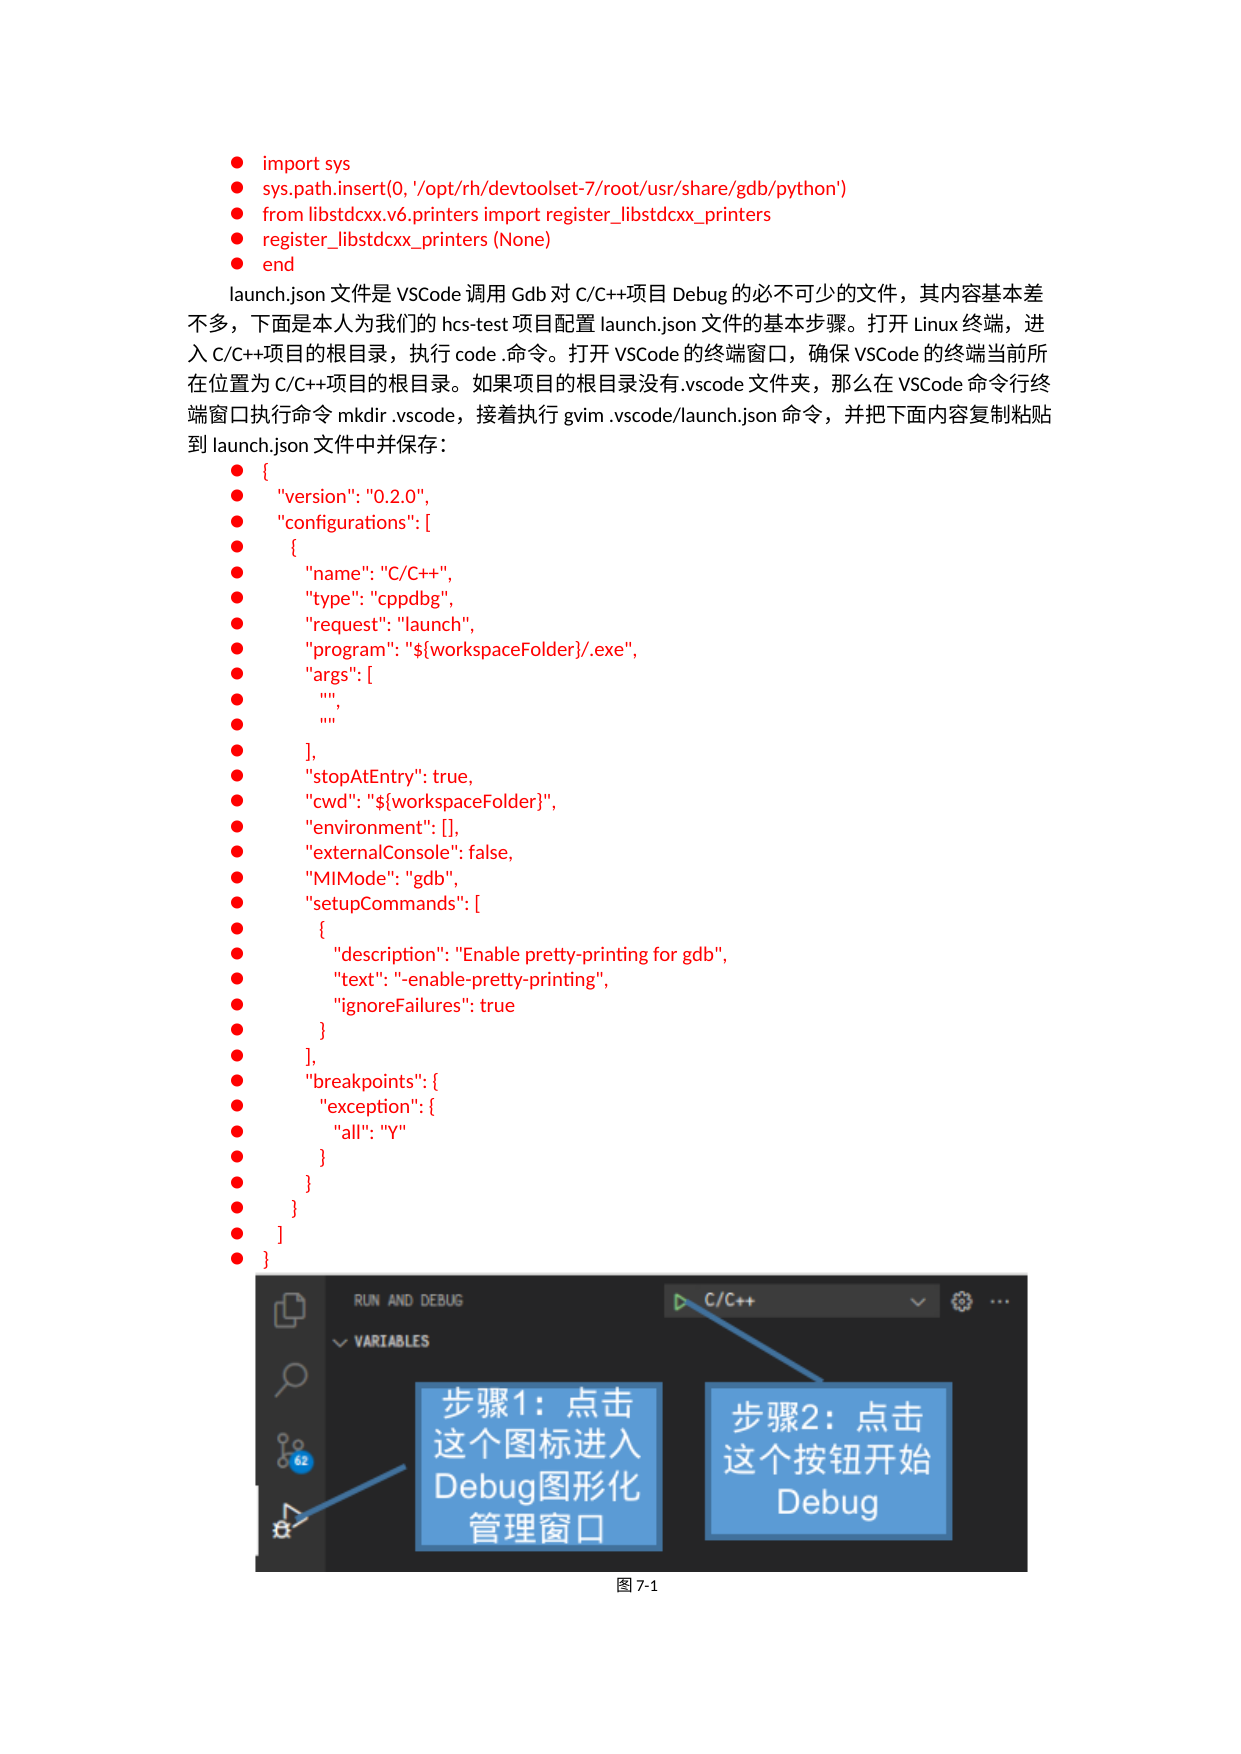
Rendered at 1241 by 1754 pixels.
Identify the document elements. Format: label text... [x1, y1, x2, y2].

list ], [187, 738, 1053, 763]
list "MIMode": "gdb", [187, 865, 1053, 890]
list { [187, 916, 1053, 941]
list } [187, 1170, 1053, 1195]
list "ignoreFailures": true [187, 992, 1053, 1017]
list "type": "cppdbg", [187, 585, 1053, 611]
list "", [187, 687, 1053, 712]
list end [187, 252, 1053, 277]
list } [187, 1017, 1053, 1043]
list { [187, 534, 1053, 560]
list "description": "Enable pretty-printing for gdb", [187, 941, 1053, 967]
list "name": "C/C++", [187, 560, 1053, 585]
list "stopAtEntry": true, [187, 763, 1053, 789]
list "args": [ [187, 662, 1053, 687]
list ] [187, 1221, 1053, 1246]
list register_libstdcxx_printers (None) [187, 226, 1053, 252]
list "setupCommands": [ [187, 890, 1053, 916]
list "version": "0.2.0", [187, 484, 1053, 509]
list "environment": [], [187, 814, 1053, 839]
list { [187, 458, 1053, 484]
list sys.path.insert(0, '/opt/rh/devtoolset-7/root/usr/share/gdb/python') [187, 175, 1053, 201]
list "text": "-enable-pretty-printing", [187, 967, 1053, 992]
text launch.json文件是VSCode调用Gdb对C/C++项目Debug的必不可少的文件，其内容基本差不多，下面是本人为我们的hcs-test项目配置launch.json文件的基本步骤。打开Linux终端，进入C/C++项目的根目录，执行code .命令。打开VSCode的终端窗口，确保VSCode的终端当前所在位置为C/C++项目的根目录。如果项目的根目录没有.vscode文件夹，那么在VSCode命令行终端窗口执行命令mkdir .vscode，接着执行gvim .vscode/launch.json命令，并把下面内容复制粘贴到launch.json文件中并保存： [187, 277, 1053, 458]
picture [251, 1271, 1030, 1572]
list } [187, 1144, 1053, 1170]
list } [187, 1246, 1053, 1272]
list "all": "Y" [187, 1119, 1053, 1144]
list "breakpoints": { [187, 1068, 1053, 1094]
list "cwd": "${workspaceFolder}", [187, 789, 1053, 814]
list "exception": { [187, 1094, 1053, 1119]
list "program": "${workspaceFolder}/.exe", [187, 636, 1053, 662]
list "configurations": [ [187, 509, 1053, 534]
list } [187, 1195, 1053, 1221]
list ], [187, 1043, 1053, 1068]
text 图7-1 [187, 1572, 1053, 1596]
list "externalConsole": false, [187, 839, 1053, 865]
list import sys [187, 150, 1053, 175]
list "request": "launch", [187, 611, 1053, 636]
list "" [187, 712, 1053, 738]
list from libstdcxx.v6.printers import register_libstdcxx_printers [187, 201, 1053, 226]
